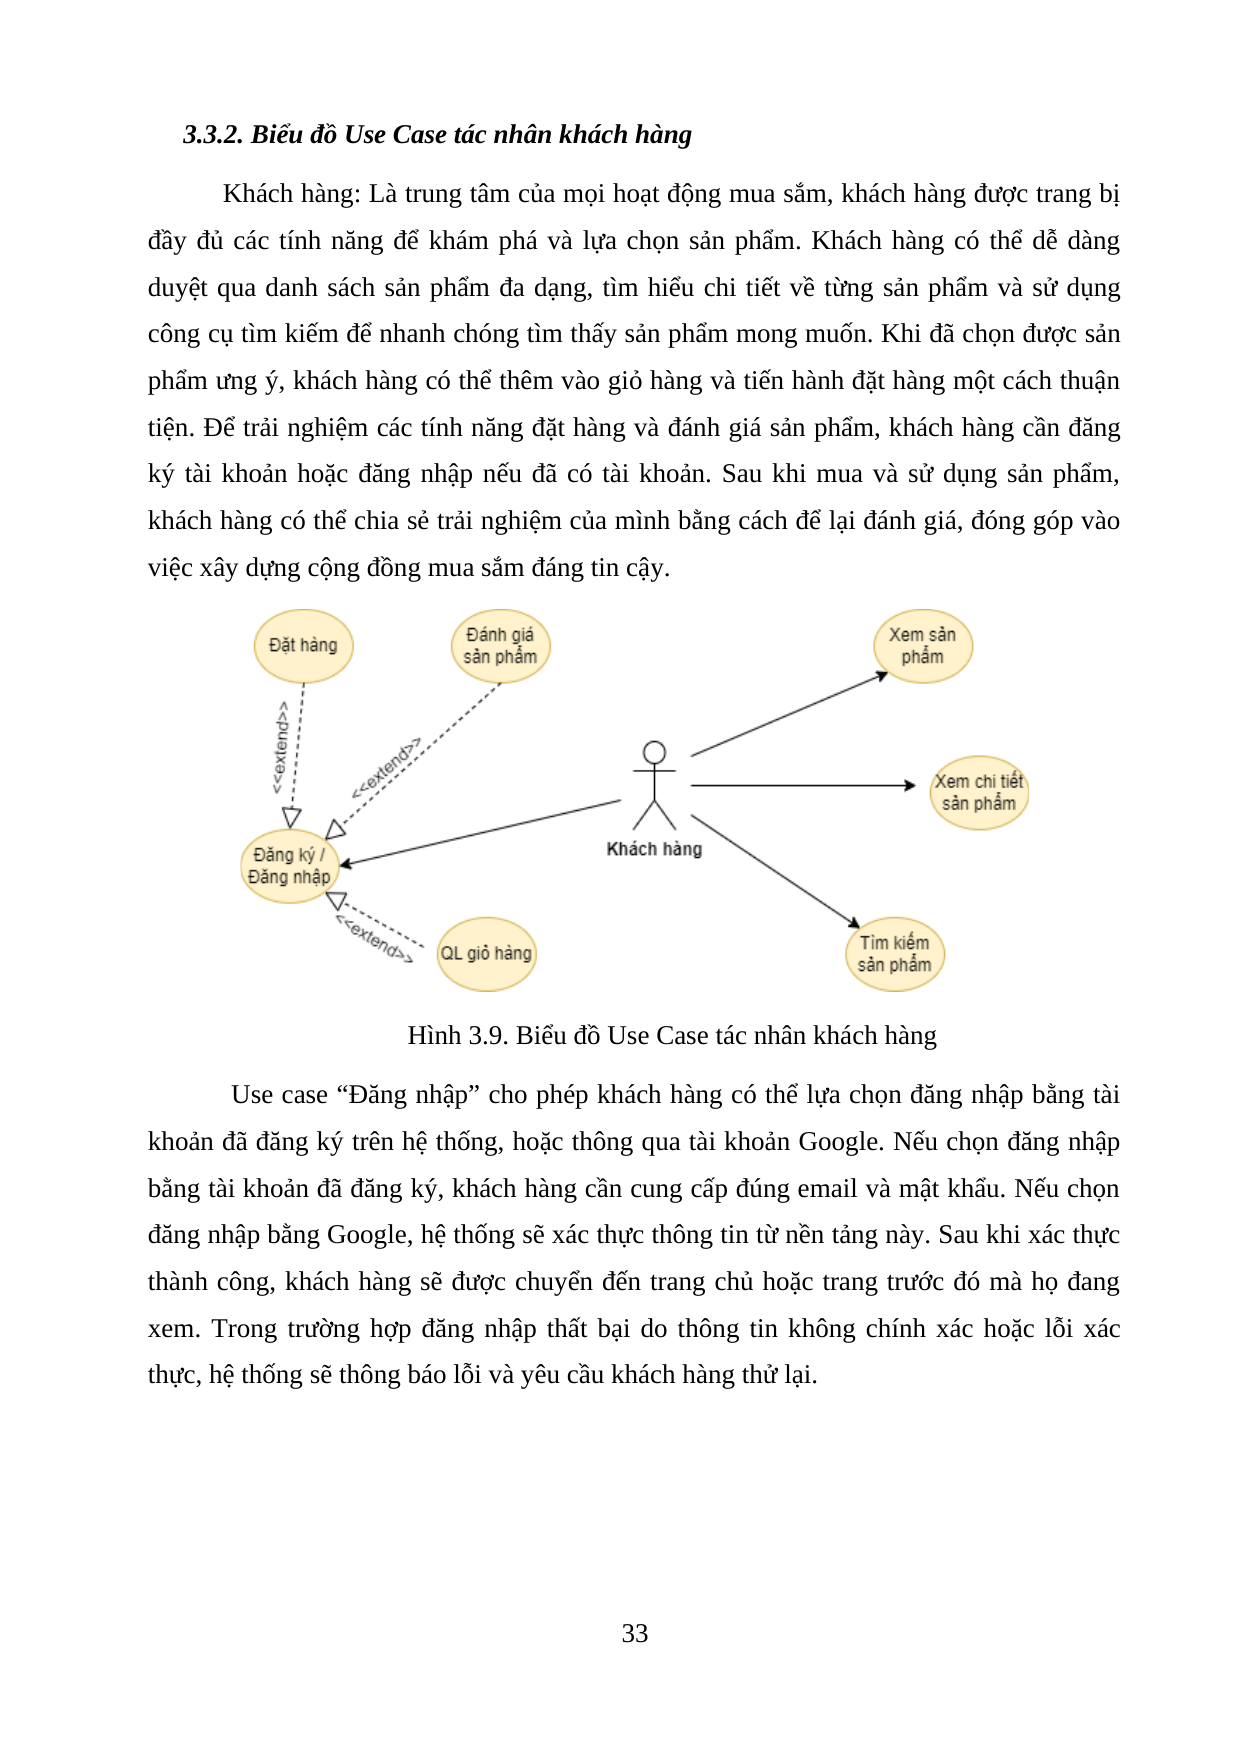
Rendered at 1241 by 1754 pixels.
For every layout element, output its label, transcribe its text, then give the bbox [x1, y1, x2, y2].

subtitle 3.3.2. Biểu đồ Use Case tác nhân khách hàng [183, 118, 1122, 149]
picture [240, 609, 1030, 992]
text Use case “Đăng nhập” cho phép khách hàng có thể lựa chọn đăng nhập bằng tài khoản đã đăng ký trên hệ thống, hoặc thông qua tài khoản Google. Nếu chọn đăng nhập bằng tài khoản đã đăng ký, khách hàng cần cung cấp đúng email và mật khẩu. Nếu chọn đăng nhập bằng Google, hệ thống sẽ xác thực thông tin từ nền tảng này. Sau khi xác thực thành công, khách hàng sẽ được chuyển đến trang chủ hoặc trang trước đó mà họ đang xem. Trong trường hợp đăng nhập thất bại do thông tin không chính xác hoặc lỗi xác thực, hệ thống sẽ thông báo lỗi và yêu cầu khách hàng thử lại. [148, 1078, 1122, 1389]
text Khách hàng: Là trung tâm của mọi hoạt động mua sắm, khách hàng được trang bị đầy đủ các tính năng để khám phá và lựa chọn sản phẩm. Khách hàng có thể dễ dàng duyệt qua danh sách sản phẩm đa dạng, tìm hiểu chi tiết về từng sản phẩm và sử dụng công cụ tìm kiếm để nhanh chóng tìm thấy sản phẩm mong muốn. Khi đã chọn được sản phẩm ưng ý, khách hàng có thể thêm vào giỏ hàng và tiến hành đặt hàng một cách thuận tiện. Để trải nghiệm các tính năng đặt hàng và đánh giá sản phẩm, khách hàng cần đăng ký tài khoản hoặc đăng nhập nếu đã có tài khoản. Sau khi mua và sử dụng sản phẩm, khách hàng có thể chia sẻ trải nghiệm của mình bằng cách để lại đánh giá, đóng góp vào việc xây dựng cộng đồng mua sắm đáng tin cậy. [148, 177, 1122, 582]
